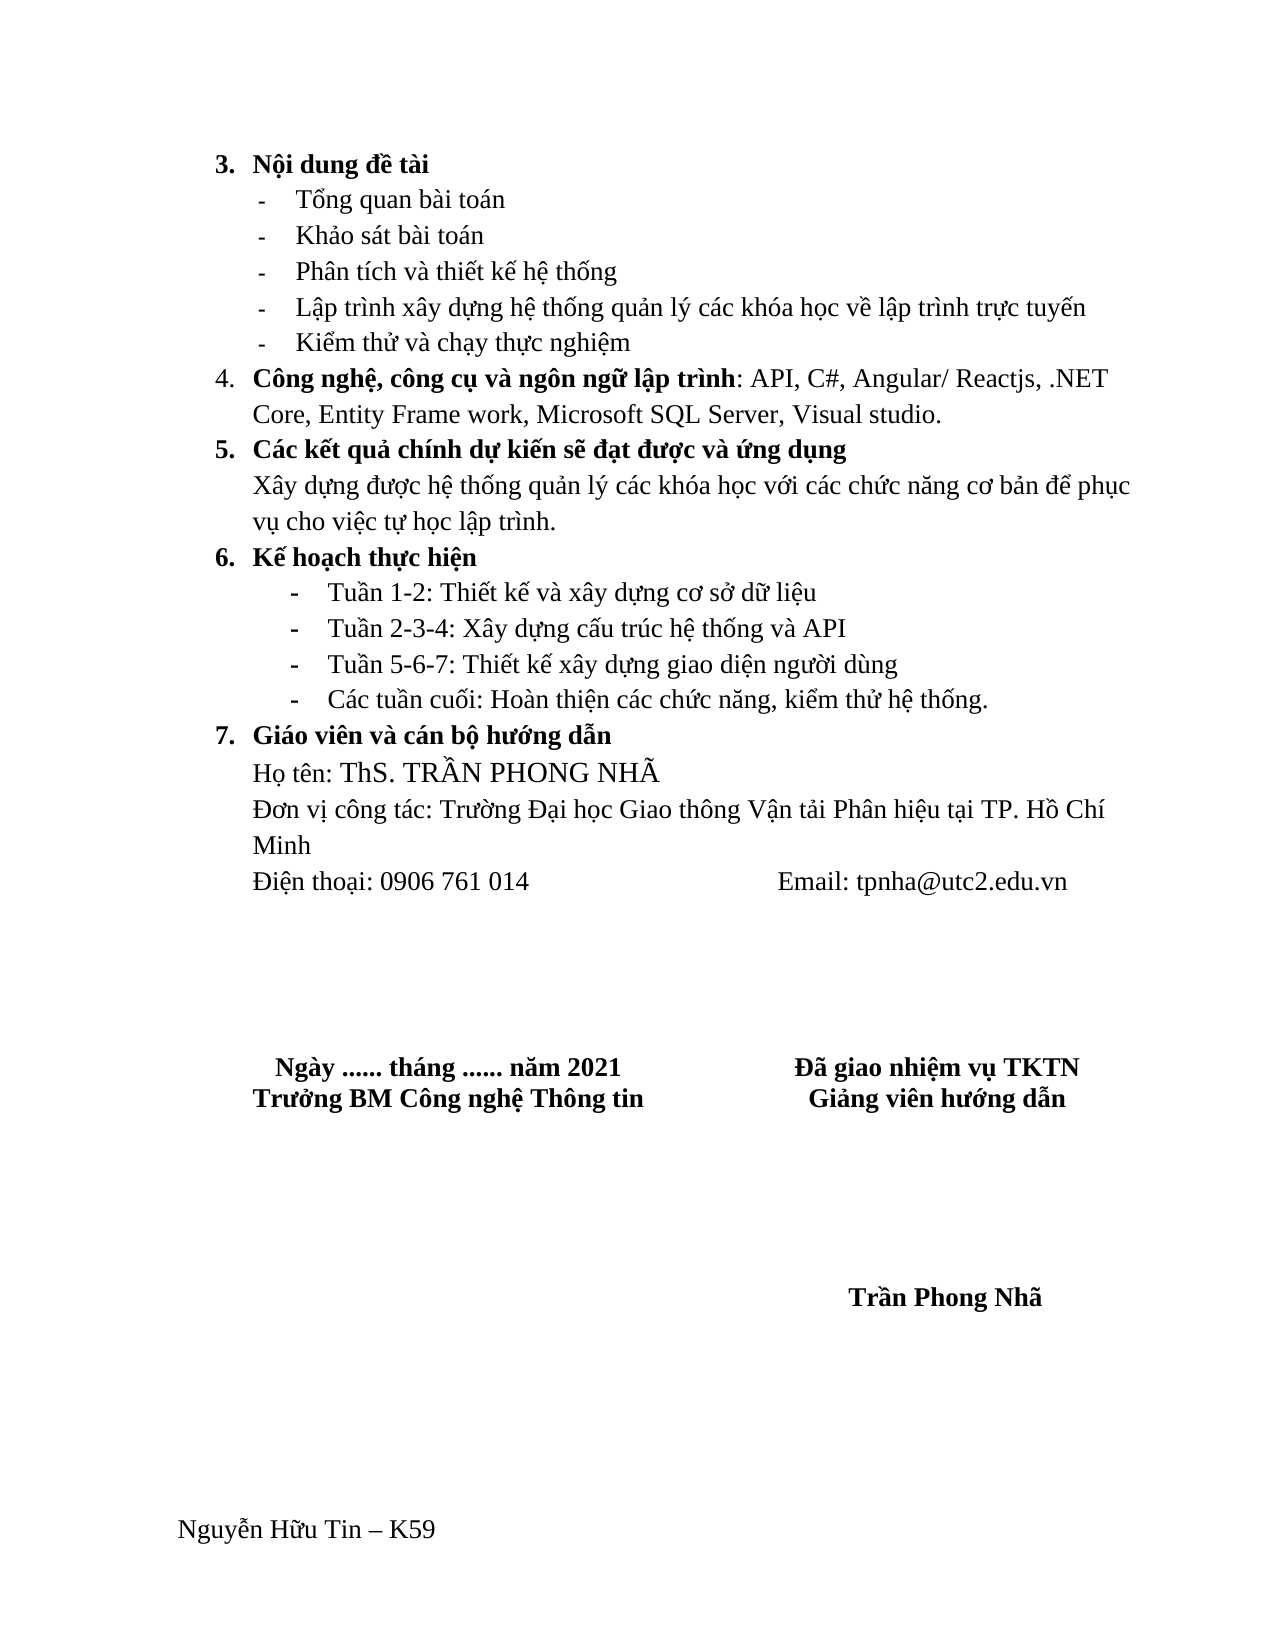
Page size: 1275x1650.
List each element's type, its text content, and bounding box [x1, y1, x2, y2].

list Kiểm thử và chạy thực nghiệm [258, 326, 1157, 357]
list Lập trình xây dựng hệ thống quản lý các khóa học về lập trình trực tuyến [258, 291, 1157, 322]
list Điện thoại: 0906 761 014 Email: tpnha@utc2.edu.vn [252, 865, 1157, 896]
list Tuần 1-2: Thiết kế và xây dựng cơ sở dữ liệu [290, 576, 1157, 608]
table_header Ngày ...... tháng ...... năm 2021 Trưởng BM Công nghệ Thông tin [215, 1051, 682, 1313]
list Tổng quan bài toán [258, 183, 1157, 214]
list Tuần 5-6-7: Thiết kế xây dựng giao diện người dùng [290, 648, 1157, 679]
list Khảo sát bài toán [258, 219, 1157, 250]
list Họ tên: ThS. TRẦN PHONG NHÃ [252, 755, 1157, 789]
list Các kết quả chính dự kiến sẽ đạt được và ứng dụng [215, 433, 1157, 465]
list Phân tích và thiết kế hệ thống [258, 255, 1157, 286]
list Tuần 2-3-4: Xây dựng cấu trúc hệ thống và API [290, 612, 1157, 643]
list Giáo viên và cán bộ hướng dẫn [215, 719, 1157, 751]
list Kế hoạch thực hiện [215, 541, 1157, 572]
table_header Đã giao nhiệm vụ TKTN Giảng viên hướng dẫn Trần Phong Nhã [682, 1051, 1155, 1313]
list Xây dựng được hệ thống quản lý các khóa học với các chức năng cơ bản để phục vụ cho việc tự học lập trình. [252, 469, 1157, 536]
list Công nghệ, công cụ và ngôn ngữ lập trình: API, C#, Angular/ Reactjs, .NET Core, Entity Frame work, Microsoft SQL Server, Visual studio. [215, 362, 1157, 429]
list Các tuần cuối: Hoàn thiện các chức năng, kiểm thử hệ thống. [290, 684, 1157, 715]
list Nội dung đề tài [215, 148, 1157, 179]
list Đơn vị công tác: Trường Đại học Giao thông Vận tải Phân hiệu tại TP. Hồ Chí Minh [252, 794, 1157, 861]
